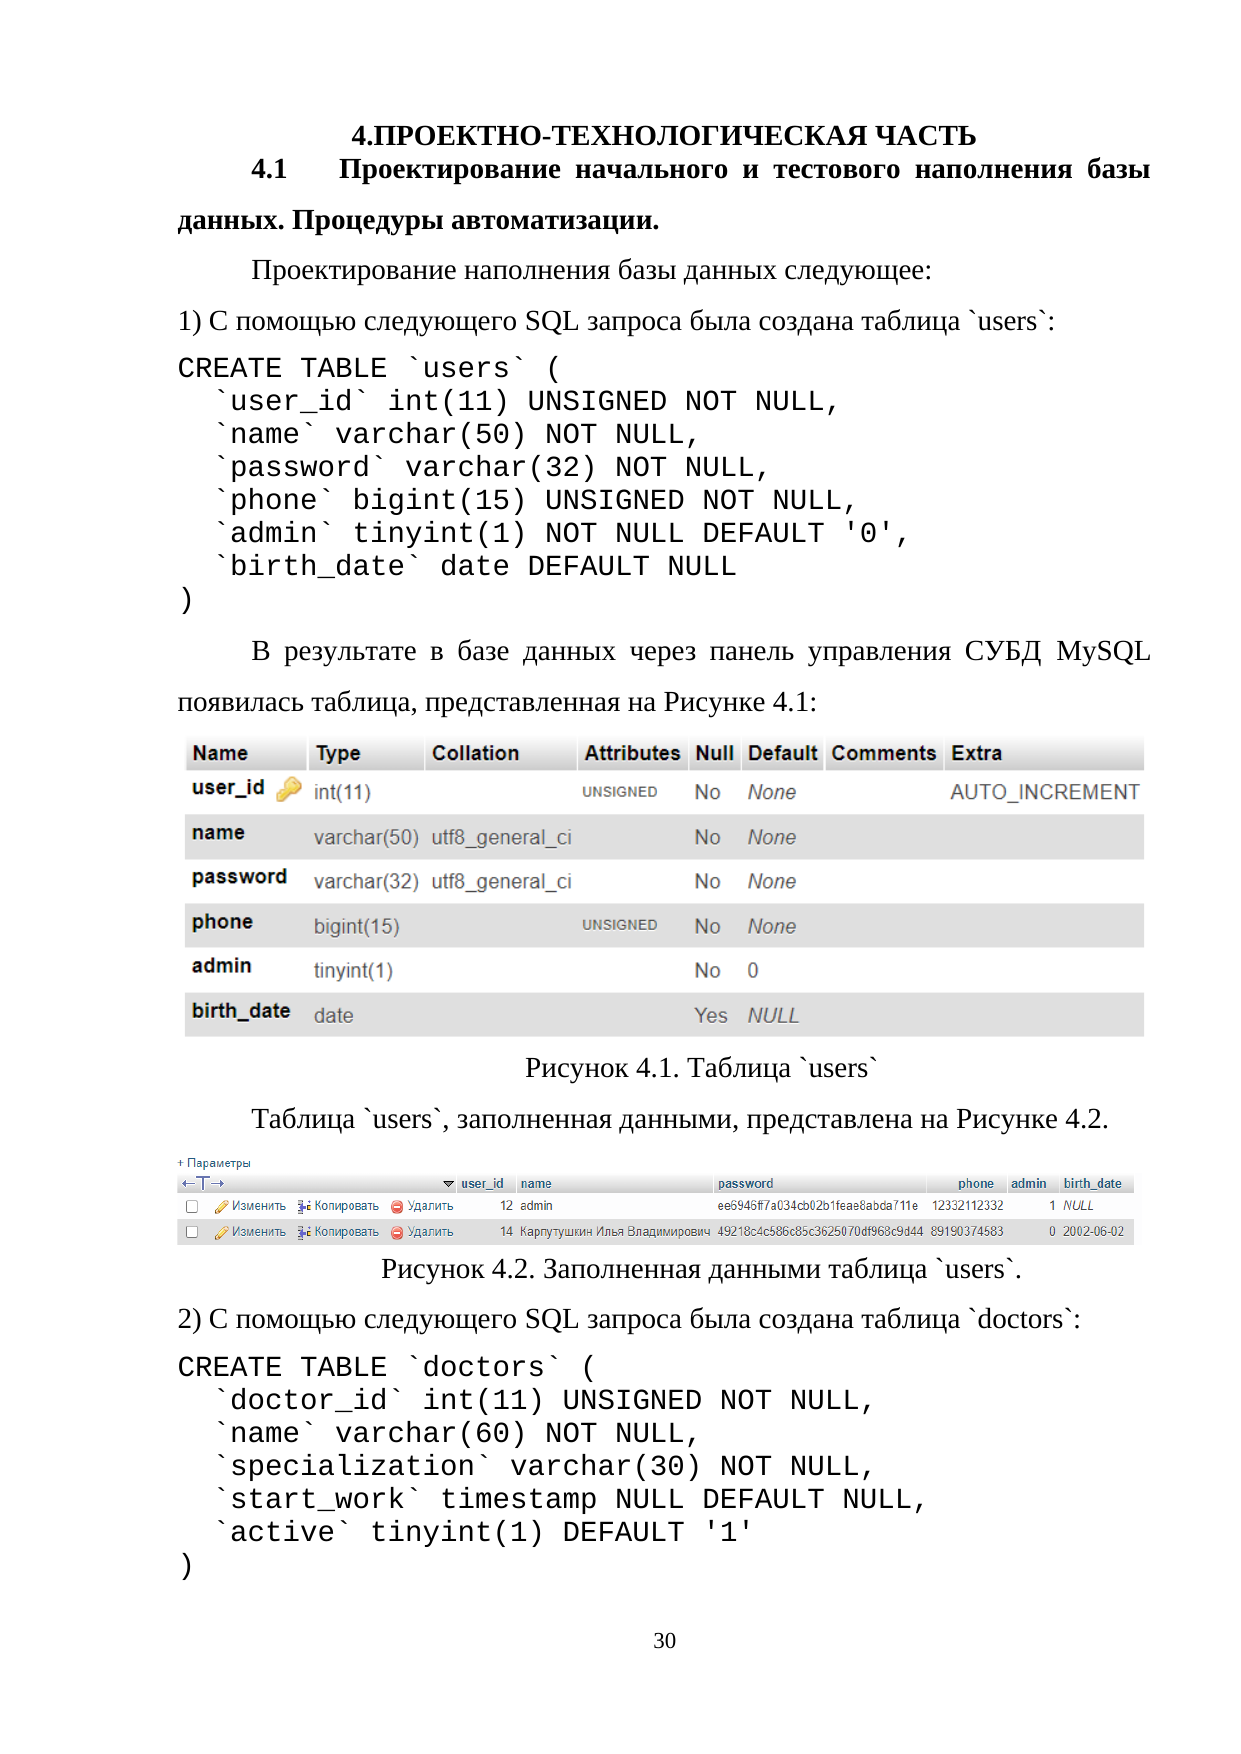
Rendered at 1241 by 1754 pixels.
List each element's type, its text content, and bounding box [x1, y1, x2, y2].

text `admin` tinyint(1) NOT NULL DEFAULT '0', [177, 518, 1152, 551]
picture [184, 734, 1145, 1038]
text 2) С помощью следующего SQL запроса была создана таблица `doctors`: [177, 1302, 1152, 1335]
text `start_work` timestamp NULL DEFAULT NULL, [177, 1484, 1152, 1517]
text Проектирование наполнения базы данных следующее: [177, 252, 1152, 286]
text `name` varchar(50) NOT NULL, [177, 419, 1152, 452]
text `active` tinyint(1) DEFAULT '1' [177, 1517, 1152, 1550]
text `doctor_id` int(11) UNSIGNED NOT NULL, [177, 1385, 1152, 1418]
text Таблица `users`, заполненная данными, представлена на Рисунке 4.2. [177, 1101, 1152, 1134]
text Рисунок 4.1. Таблица `users` [177, 1050, 1152, 1084]
text `user_id` int(11) UNSIGNED NOT NULL, [177, 386, 1152, 419]
text CREATE TABLE `users` ( [177, 353, 1152, 386]
text В результате в базе данных через панель управления СУБД MySQL появилась таблица, представленная на Рисунке 4.1: [177, 633, 1152, 717]
text 1) С помощью следующего SQL запроса была создана таблица `users`: [177, 303, 1152, 336]
picture [177, 1151, 1152, 1252]
text CREATE TABLE `doctors` ( [177, 1352, 1152, 1385]
text `name` varchar(60) NOT NULL, [177, 1418, 1152, 1451]
list Проектирование начального и тестового наполнения базы данных. Процедуры автоматизации. [177, 152, 1152, 236]
text 4.ПРОЕКТНО-ТЕХНОЛОГИЧЕСКАЯ ЧАСТЬ [177, 118, 1152, 152]
text `specialization` varchar(30) NOT NULL, [177, 1451, 1152, 1484]
text `password` varchar(32) NOT NULL, [177, 452, 1152, 485]
text `phone` bigint(15) UNSIGNED NOT NULL, [177, 485, 1152, 518]
text Рисунок 4.2. Заполненная данными таблица `users`. [177, 1252, 1152, 1285]
text ) [177, 1550, 1152, 1583]
text ) [177, 584, 1152, 617]
text `birth_date` date DEFAULT NULL [177, 551, 1152, 584]
